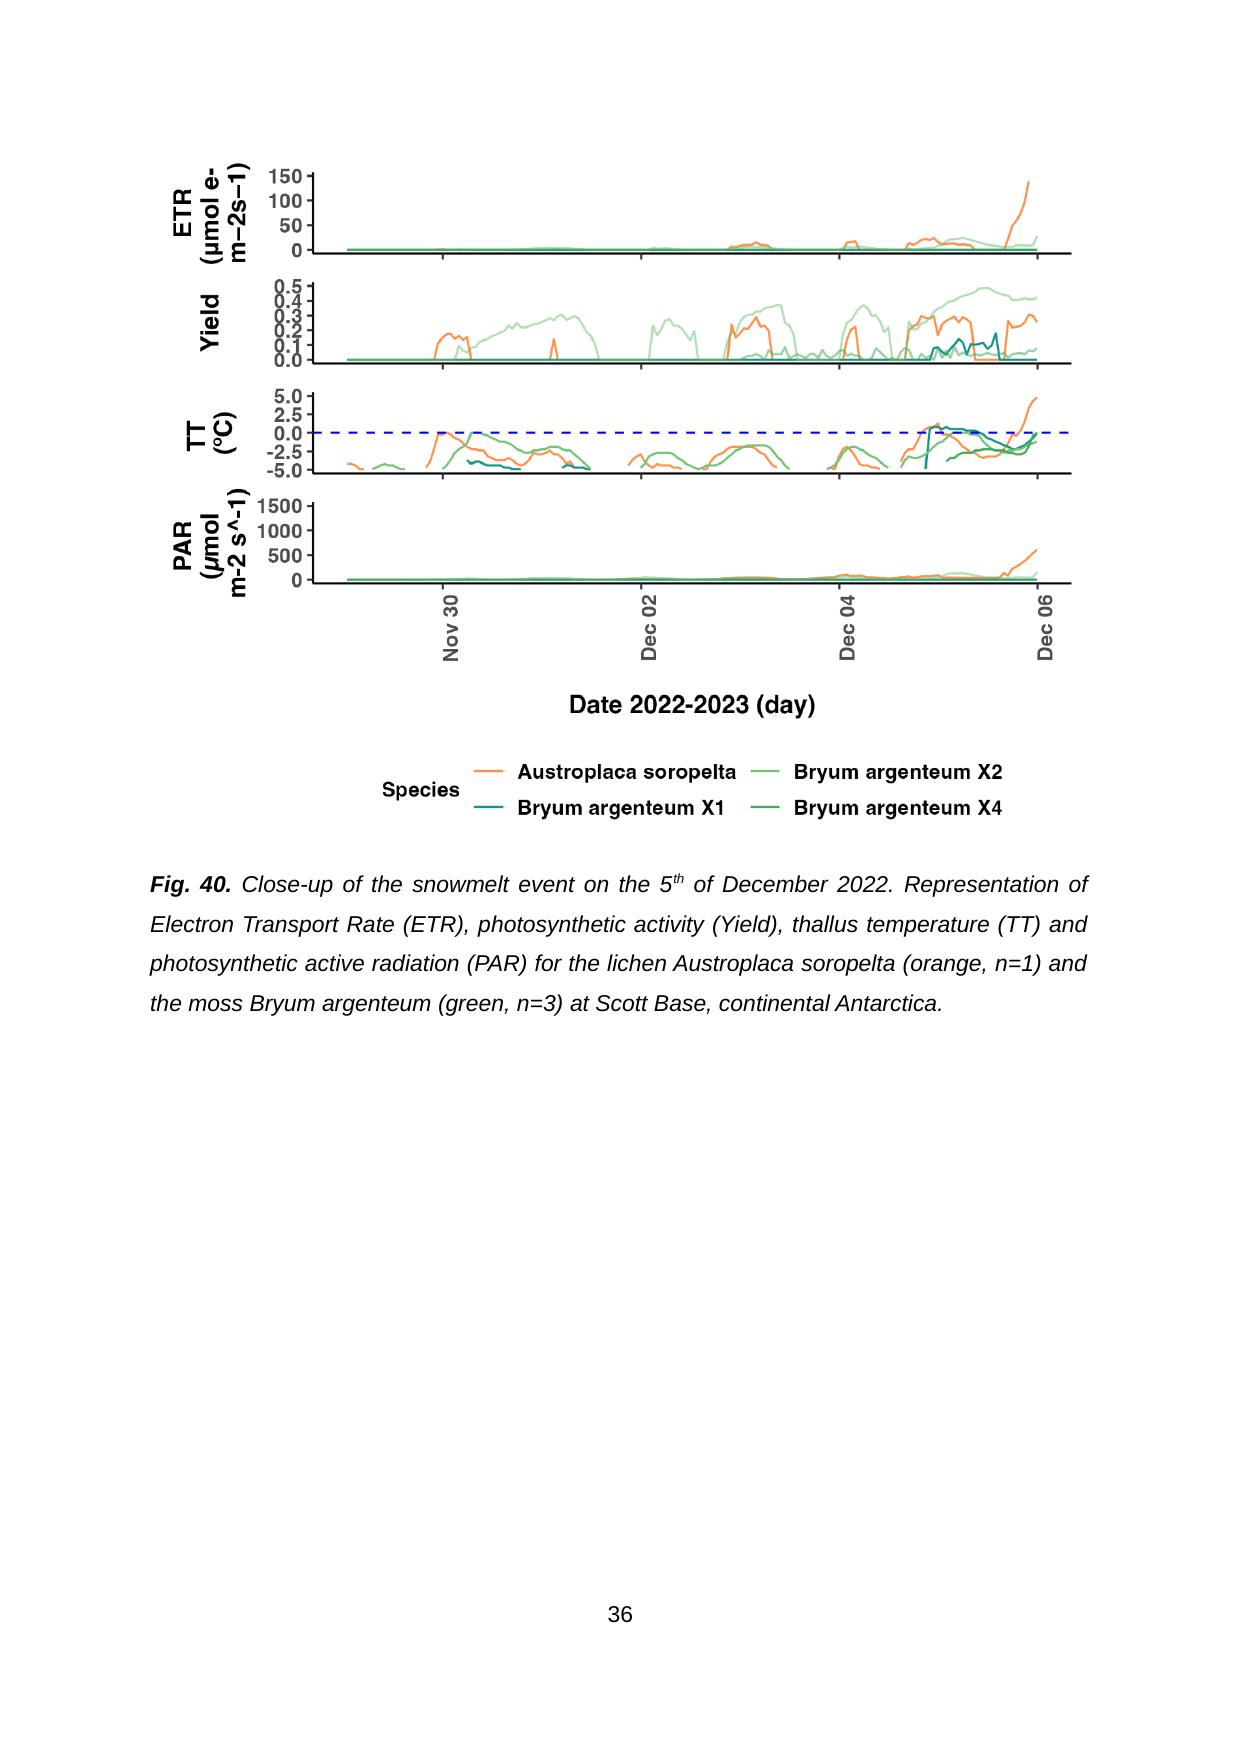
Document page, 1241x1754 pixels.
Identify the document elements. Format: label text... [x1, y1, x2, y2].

text Fig. 40. Close-up of the snowmelt event on the 5th of December 2022. Representation of Electron Transport Rate (ETR), photosynthetic activity (Yield), thallus temperature (TT) and photosynthetic active radiation (PAR) for the lichen Austroplaca soropelta (orange, n=1) and the moss Bryum argenteum (green, n=3) at Scott Base, continental Antarctica. [150, 871, 1090, 1016]
picture [150, 150, 1094, 859]
